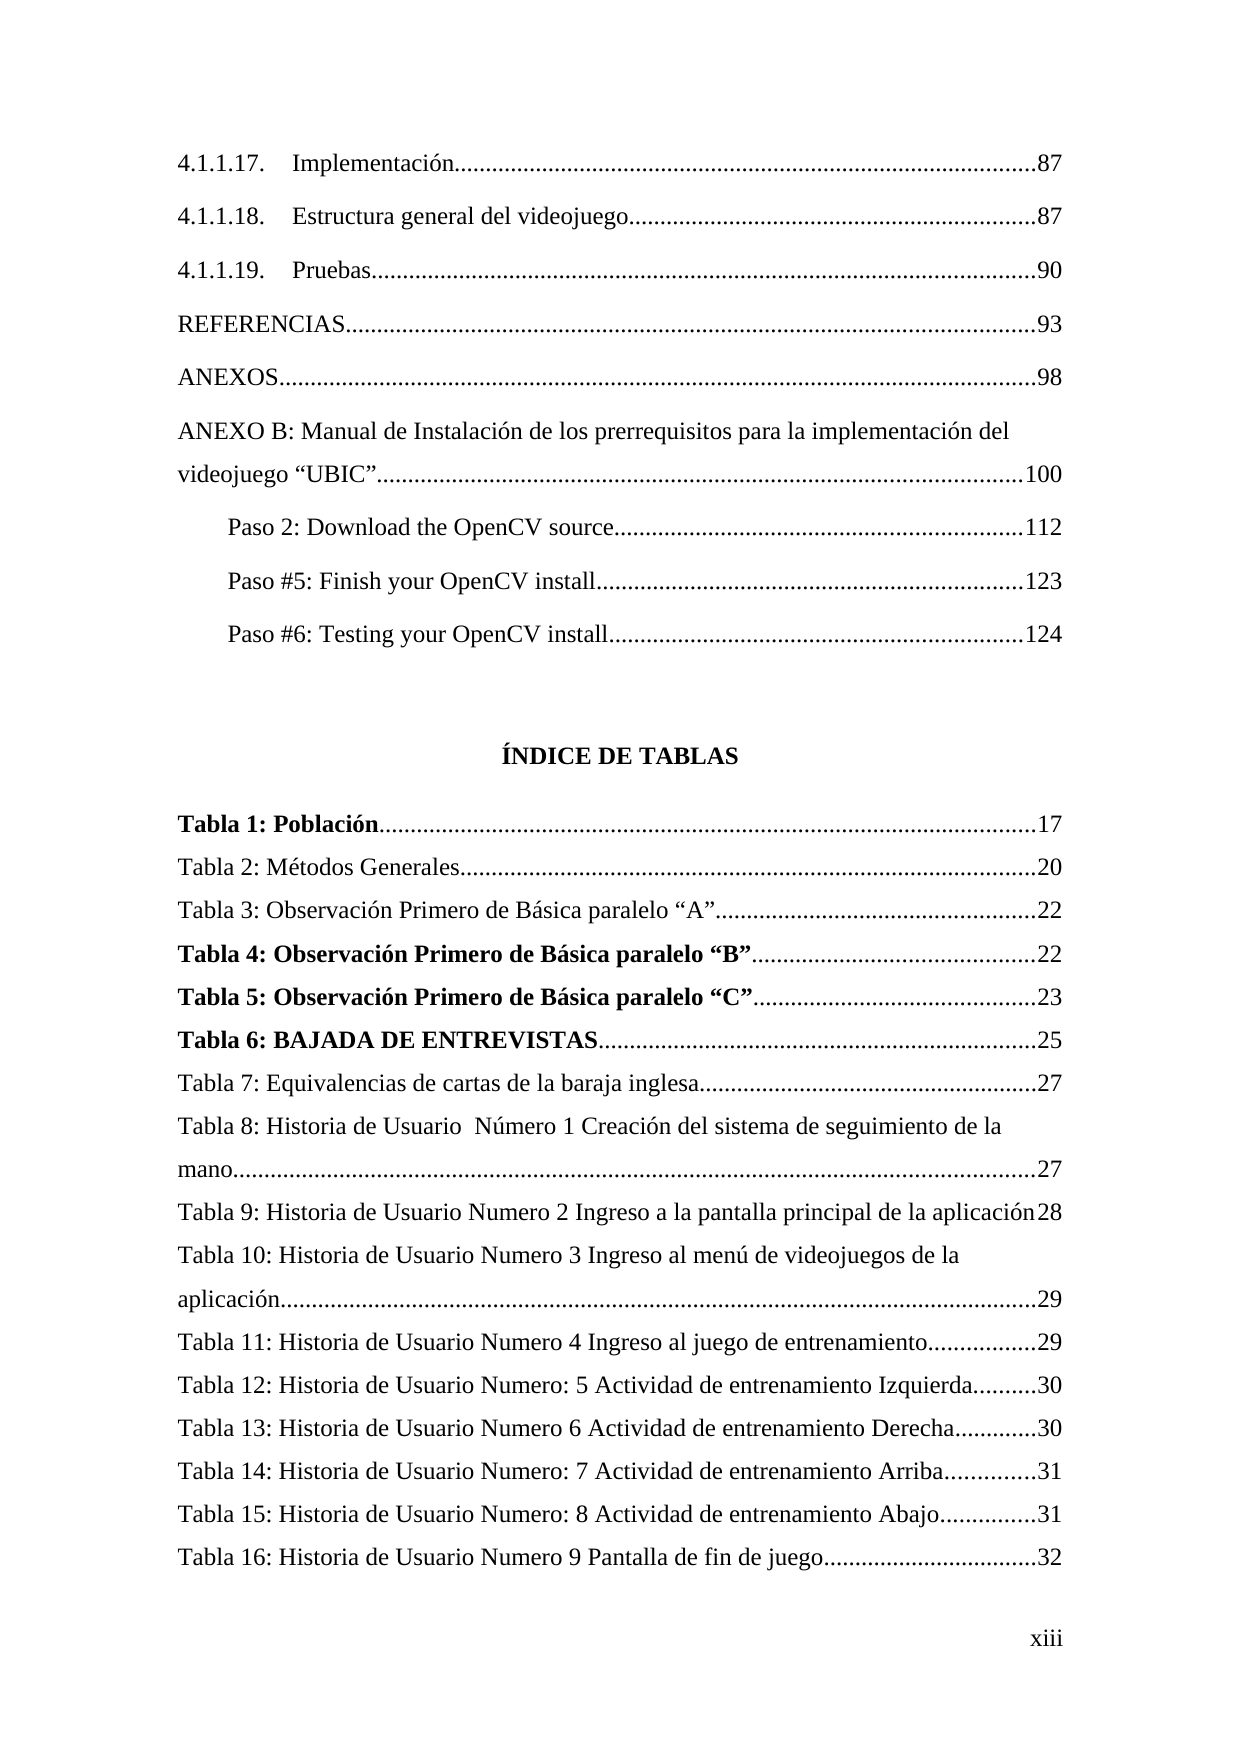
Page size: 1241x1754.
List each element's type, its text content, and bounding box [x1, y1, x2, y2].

text Tabla 9: Historia de Usuario Numero 2 Ingreso a la pantalla principal de la aplicación 28 [177, 1197, 1063, 1226]
text Tabla 8: Historia de Usuario Número 1 Creación del sistema de seguimiento de la mano 27 [177, 1111, 1063, 1183]
text Tabla 2: Métodos Generales 20 [177, 852, 1063, 881]
text Tabla 5: Observación Primero de Básica paralelo “C” 23 [177, 982, 1063, 1011]
text Tabla 1: Población 17 [177, 809, 1063, 838]
text Tabla 3: Observación Primero de Básica paralelo “A” 22 [177, 896, 1063, 924]
text Tabla 14: Historia de Usuario Numero: 7 Actividad de entrenamiento Arriba 31 [177, 1456, 1063, 1485]
text Tabla 7: Equivalencias de cartas de la baraja inglesa 27 [177, 1068, 1063, 1097]
text Tabla 12: Historia de Usuario Numero: 5 Actividad de entrenamiento Izquierda 30 [177, 1370, 1063, 1399]
text Tabla 6: BAJADA DE ENTREVISTAS 25 [177, 1025, 1063, 1054]
text Tabla 11: Historia de Usuario Numero 4 Ingreso al juego de entrenamiento 29 [177, 1327, 1063, 1356]
text Tabla 10: Historia de Usuario Numero 3 Ingreso al menú de videojuegos de la aplicación 29 [177, 1241, 1063, 1312]
text Tabla 4: Observación Primero de Básica paralelo “B” 22 [177, 939, 1063, 967]
text Tabla 13: Historia de Usuario Numero 6 Actividad de entrenamiento Derecha 30 [177, 1413, 1063, 1442]
subtitle ÍNDICE DE TABLAS [177, 741, 1063, 770]
text Tabla 15: Historia de Usuario Numero: 8 Actividad de entrenamiento Abajo 31 [177, 1499, 1063, 1528]
text Tabla 16: Historia de Usuario Numero 9 Pantalla de fin de juego 32 [177, 1542, 1063, 1571]
